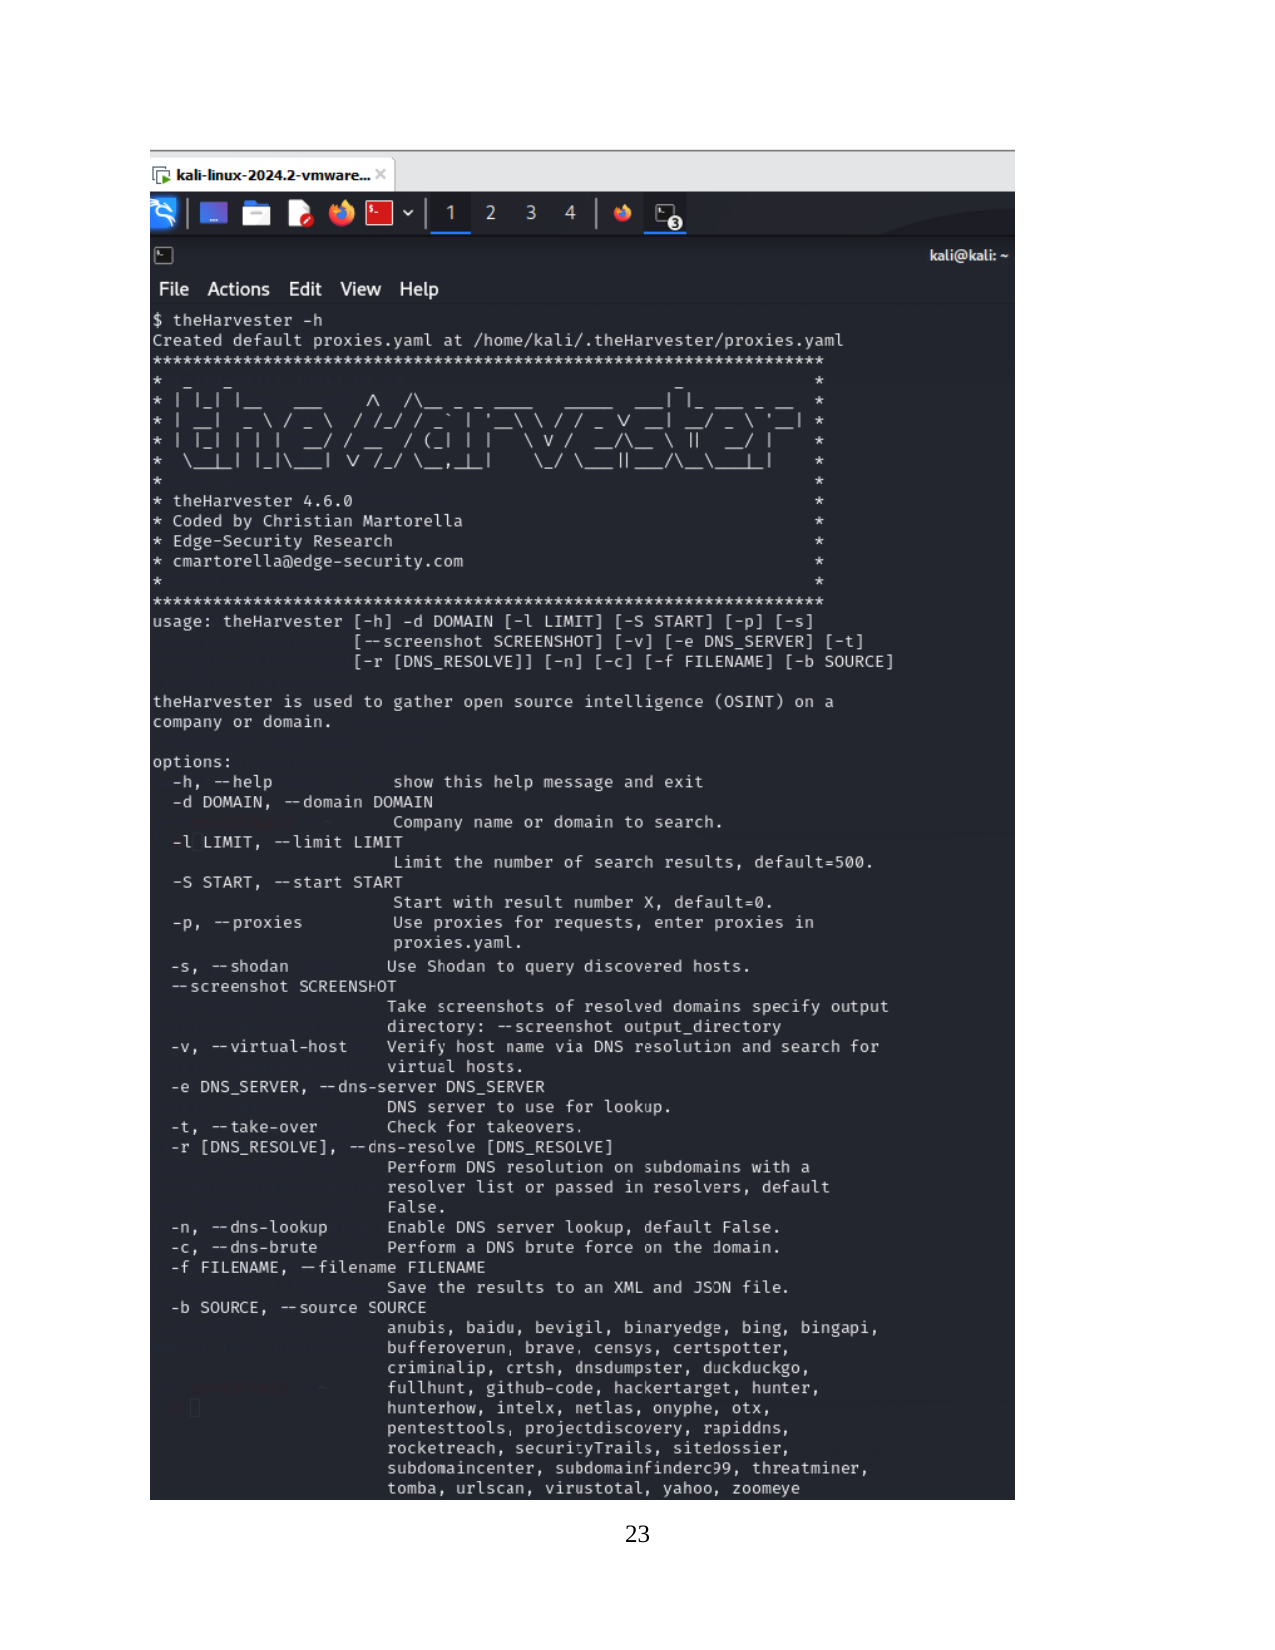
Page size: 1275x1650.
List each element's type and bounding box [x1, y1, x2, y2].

picture [150, 149, 1015, 1500]
